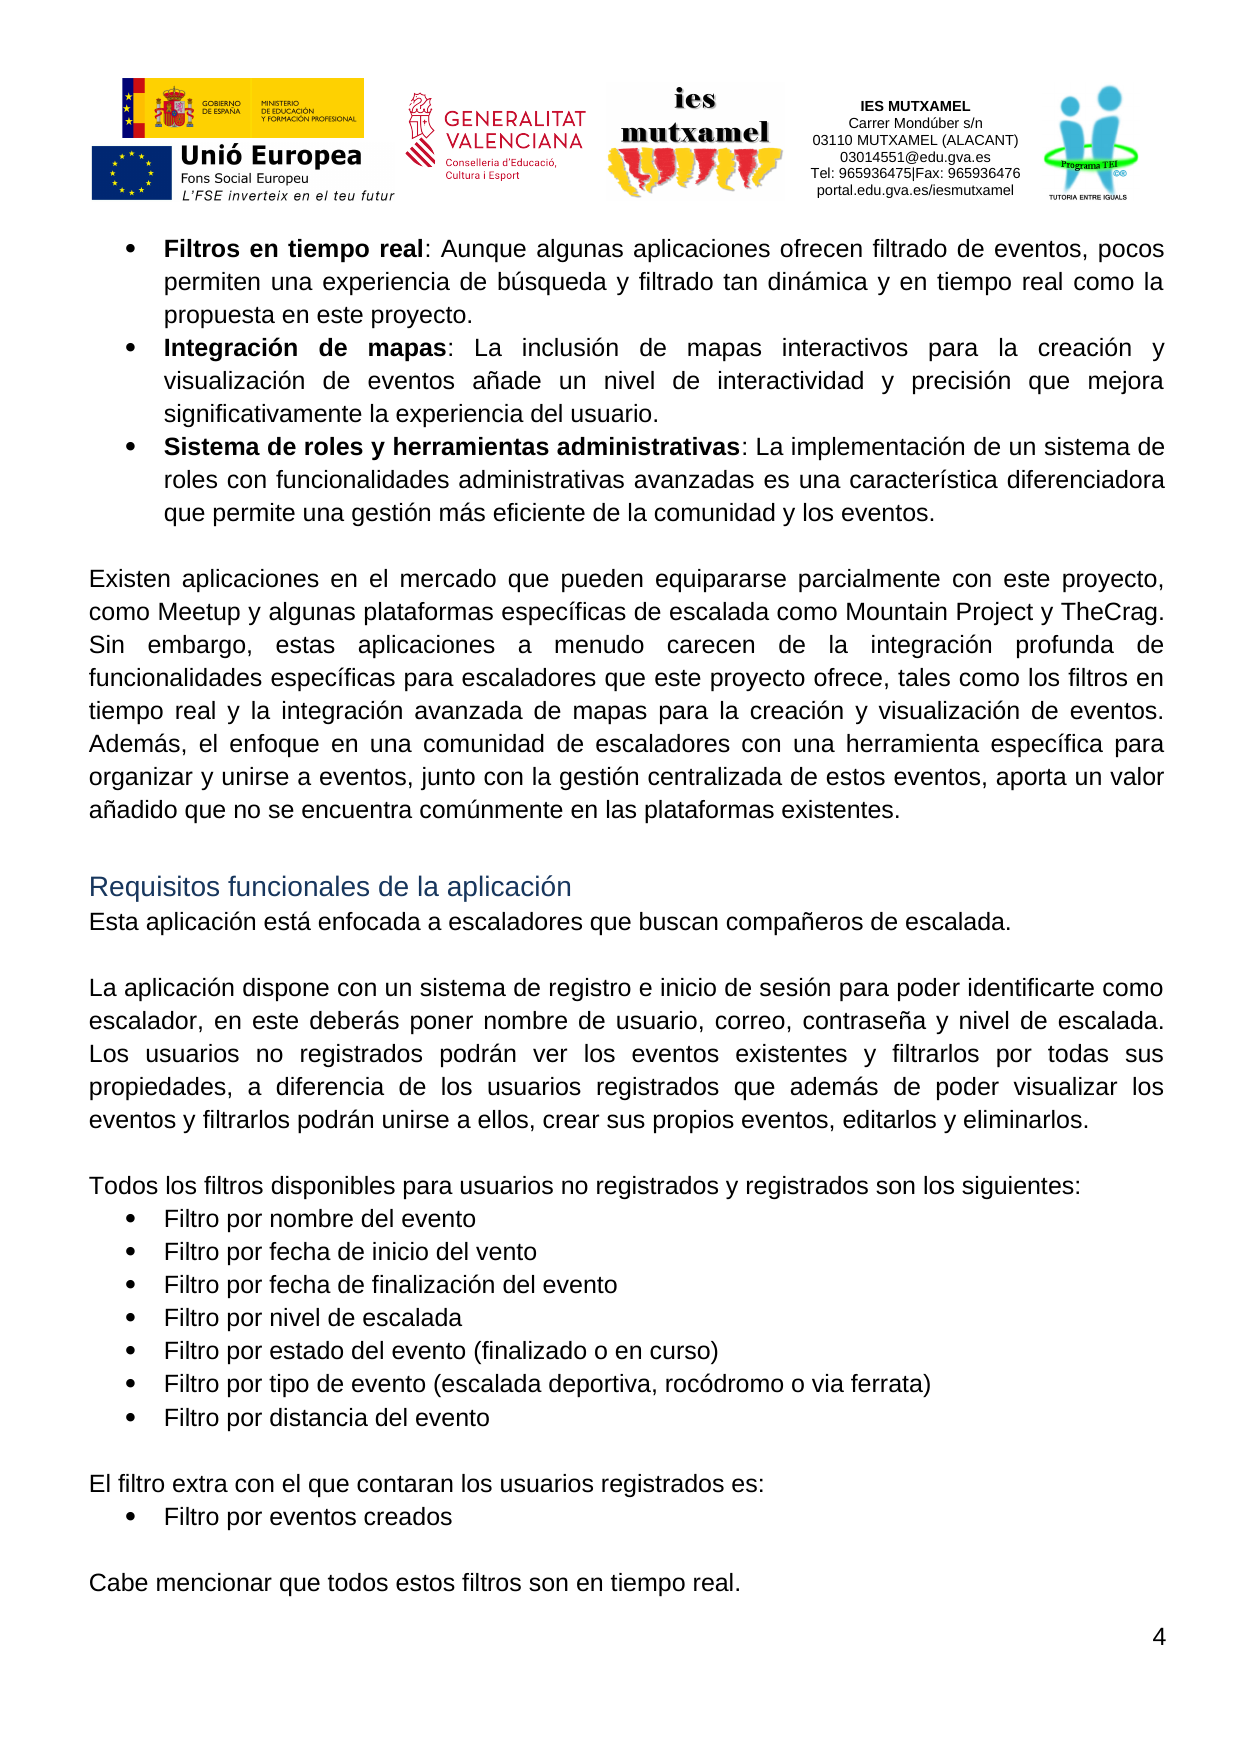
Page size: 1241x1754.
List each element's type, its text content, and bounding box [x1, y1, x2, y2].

list Filtro por nivel de escalada [126, 1303, 1166, 1332]
subtitle Requisitos funcionales de la aplicación [89, 869, 1166, 902]
text Cabe mencionar que todos estos filtros son en tiempo real. [89, 1568, 1166, 1597]
text Todos los filtros disponibles para usuarios no registrados y registrados son los siguientes: [89, 1171, 1166, 1199]
picture [606, 82, 785, 201]
picture [1042, 82, 1140, 201]
list Sistema de roles y herramientas administrativas: La implementación de un sistema de roles con funcionalidades administrativas avanzadas es una característica diferenciadora que permite una gestión más eficiente de la comunidad y los eventos. [126, 432, 1166, 527]
list Filtro por fecha de inicio del vento [126, 1237, 1166, 1266]
text El filtro extra con el que contaran los usuarios registrados es: [89, 1469, 1166, 1497]
picture [91, 142, 395, 202]
text Esta aplicación está enfocada a escaladores que buscan compañeros de escalada. [89, 907, 1166, 935]
picture [122, 78, 364, 138]
list Filtro por nombre del evento [126, 1204, 1166, 1233]
list Filtro por fecha de finalización del evento [126, 1270, 1166, 1299]
text Existen aplicaciones en el mercado que pueden equipararse parcialmente con este proyecto, como Meetup y algunas plataformas específicas de escalada como Mountain Project y TheCrag. Sin embargo, estas aplicaciones a menudo carecen de la integración profunda de funcionalidades específicas para escaladores que este proyecto ofrece, tales como los filtros en tiempo real y la integración avanzada de mapas para la creación y visualización de eventos. Además, el enfoque en una comunidad de escaladores con una herramienta específica para organizar y unirse a eventos, junto con la gestión centralizada de estos eventos, aporta un valor añadido que no se encuentra comúnmente en las plataformas existentes. [89, 564, 1166, 824]
list Filtro por estado del evento (finalizado o en curso) [126, 1336, 1166, 1365]
list Filtro por distancia del evento [126, 1403, 1166, 1431]
text La aplicación dispone con un sistema de registro e inicio de sesión para poder identificarte como escalador, en este deberás poner nombre de usuario, correo, contraseña y nivel de escalada. Los usuarios no registrados podrán ver los eventos existentes y filtrarlos por todas sus propiedades, a diferencia de los usuarios registrados que además de poder visualizar los eventos y filtrarlos podrán unirse a ellos, crear sus propios eventos, editarlos y eliminarlos. [89, 973, 1166, 1133]
list Filtro por eventos creados [126, 1502, 1166, 1531]
list Filtros en tiempo real: Aunque algunas aplicaciones ofrecen filtrado de eventos, pocos permiten una experiencia de búsqueda y filtrado tan dinámica y en tiempo real como la propuesta en este proyecto. [126, 234, 1166, 328]
picture [405, 92, 586, 181]
list Integración de mapas: La inclusión de mapas interactivos para la creación y visualización de eventos añade un nivel de interactividad y precisión que mejora significativamente la experiencia del usuario. [126, 333, 1166, 428]
list Filtro por tipo de evento (escalada deportiva, rocódromo o via ferrata) [126, 1369, 1166, 1398]
